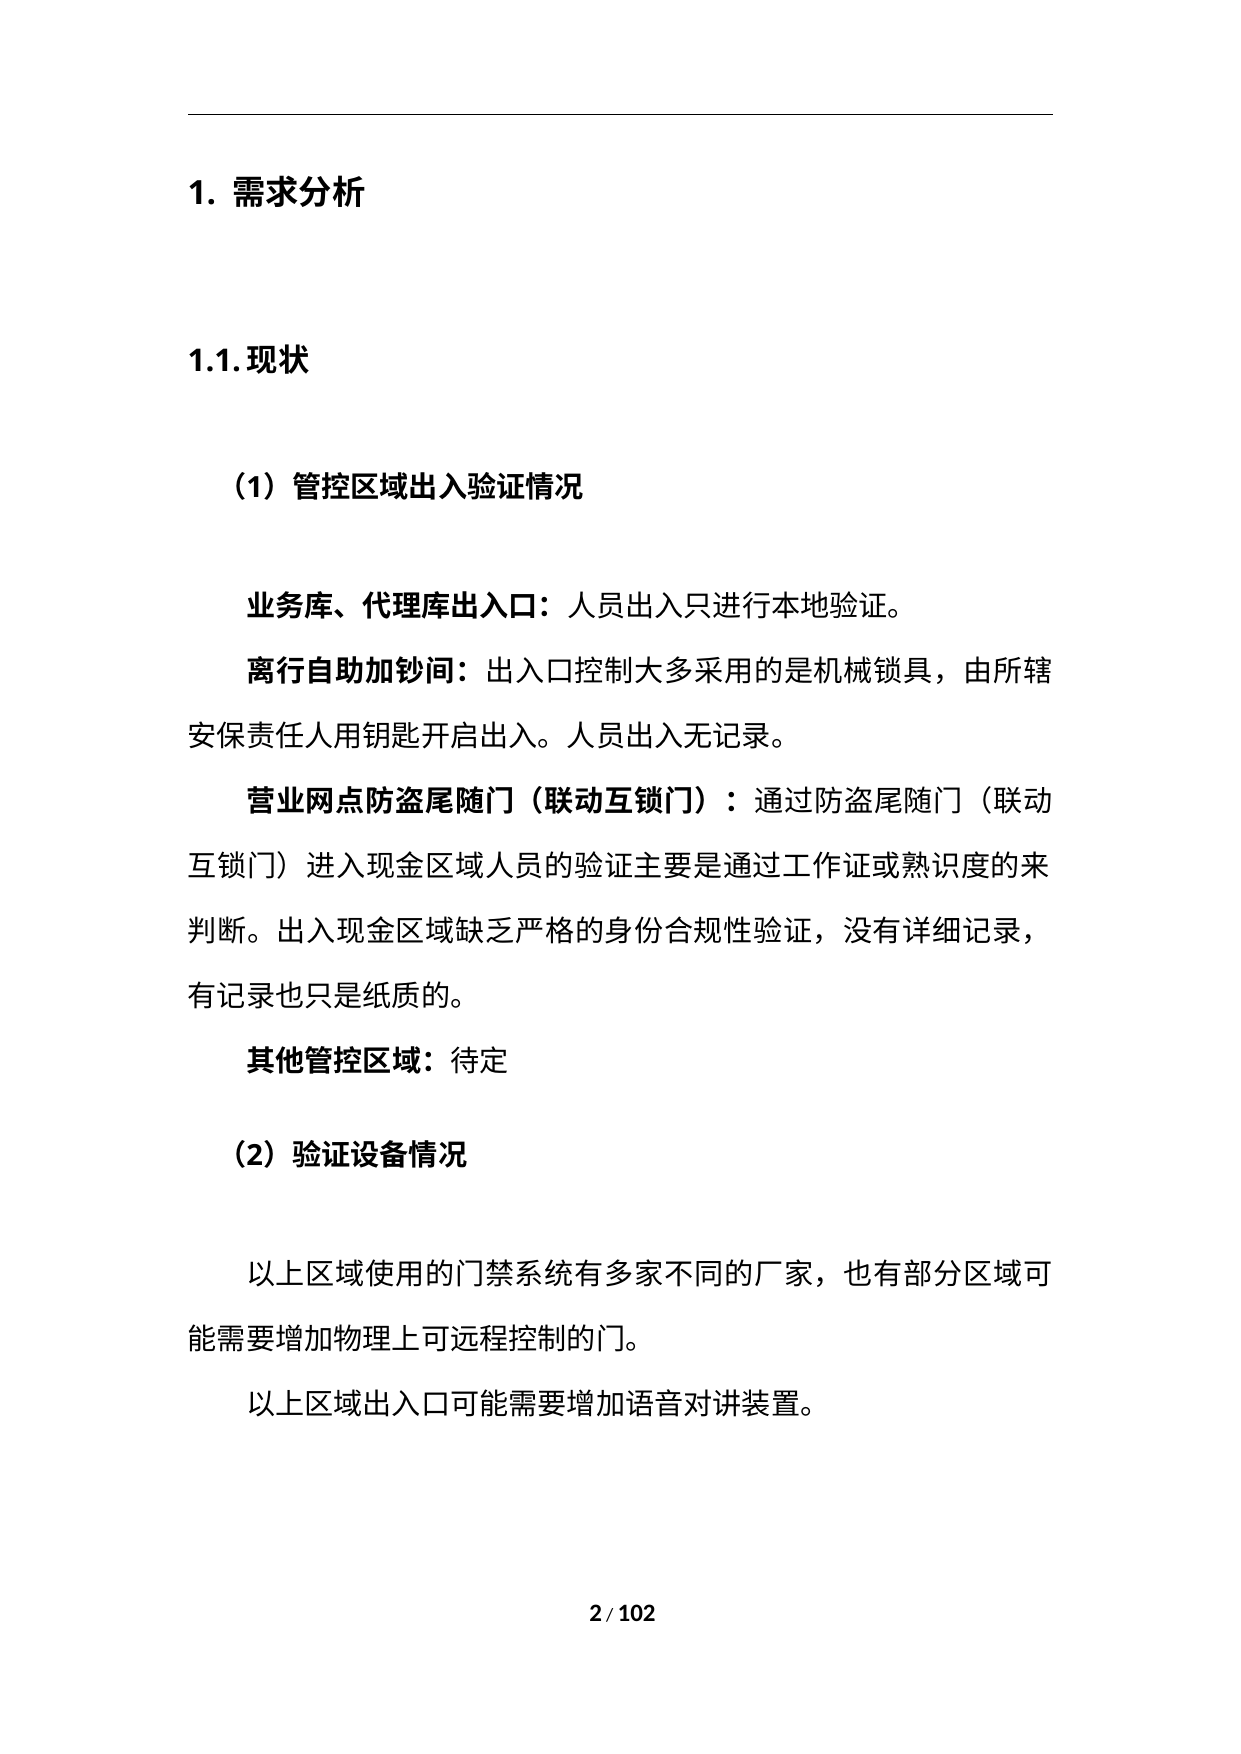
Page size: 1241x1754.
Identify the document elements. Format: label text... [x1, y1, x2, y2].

text 业务库、代理库出入口：人员出入只进行本地验证。 [187, 571, 1053, 636]
text 以上区域使用的门禁系统有多家不同的厂家，也有部分区域可能需要增加物理上可远程控制的门。 [187, 1239, 1053, 1369]
subtitle 现状 [187, 325, 1053, 390]
text 其他管控区域：待定 [187, 1026, 1053, 1091]
text 以上区域出入口可能需要增加语音对讲装置。 [187, 1369, 1053, 1434]
subtitle （2）验证设备情况 [217, 1120, 1053, 1185]
text 营业网点防盗尾随门（联动互锁门）：通过防盗尾随门（联动互锁门）进入现金区域人员的验证主要是通过工作证或熟识度的来判断。出入现金区域缺乏严格的身份合规性验证，没有详细记录，有记录也只是纸质的。 [187, 766, 1053, 1026]
subtitle （1）管控区域出入验证情况 [217, 452, 1053, 517]
text 离行自助加钞间：出入口控制大多采用的是机械锁具，由所辖安保责任人用钥匙开启出入。人员出入无记录。 [187, 636, 1053, 766]
